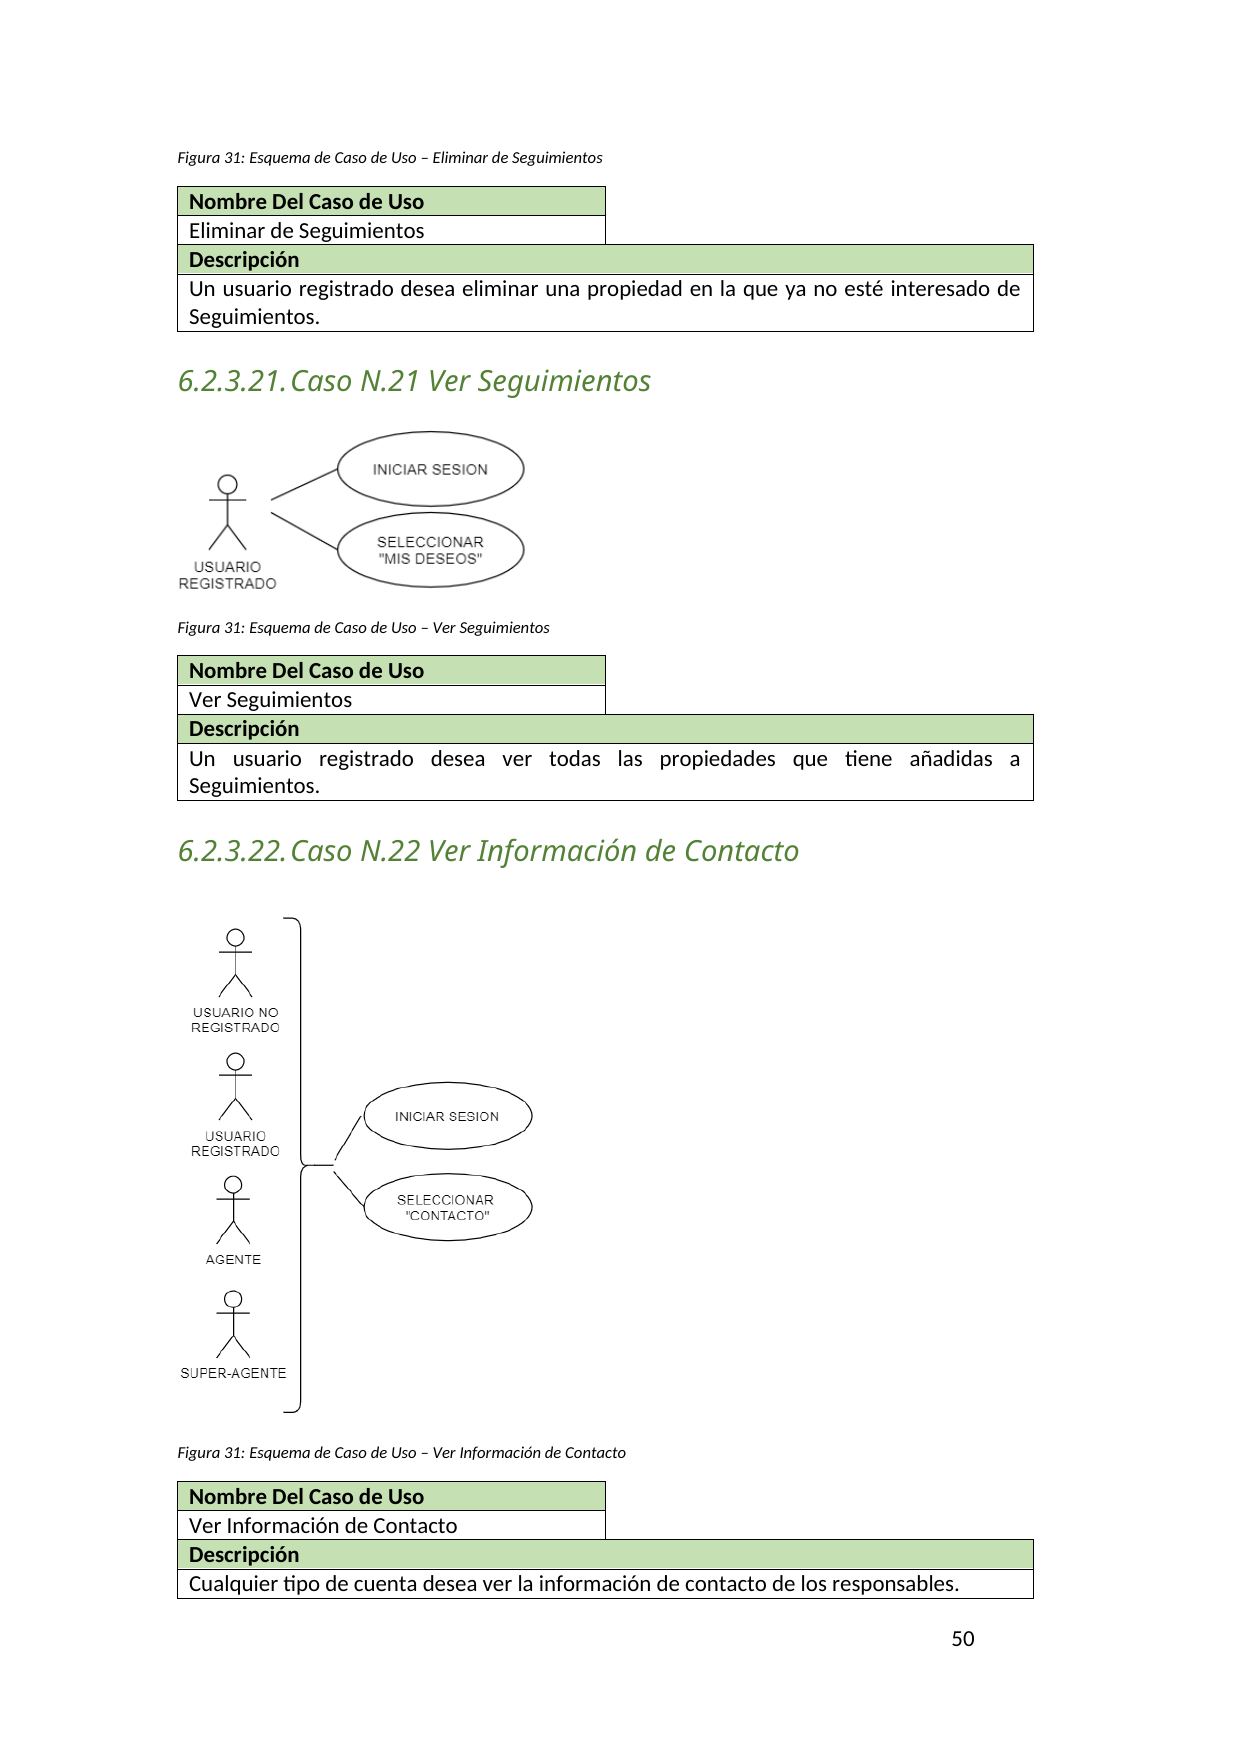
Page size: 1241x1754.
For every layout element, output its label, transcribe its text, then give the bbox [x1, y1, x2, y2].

picture [177, 428, 540, 598]
table_cell Cualquier tipo de cuenta desea ver la información de contacto de los responsables. [178, 1570, 1033, 1597]
text Figura 31: Esquema de Caso de Uso – Ver Información de Contacto [177, 1443, 974, 1463]
text Figura 31: Esquema de Caso de Uso – Eliminar de Seguimientos [177, 148, 974, 168]
subtitle Caso N.21 Ver Seguimientos [177, 361, 974, 400]
table_cell Eliminar de Seguimientos [178, 216, 605, 244]
picture [177, 897, 540, 1424]
table_header Nombre Del Caso de Uso [178, 656, 605, 684]
text Figura 31: Esquema de Caso de Uso – Ver Seguimientos [177, 617, 974, 637]
table_cell Ver Seguimientos [178, 686, 605, 713]
table_cell Descripción [178, 245, 1033, 273]
table_cell Ver Información de Contacto [178, 1511, 605, 1539]
table_cell Un usuario registrado desea ver todas las propiedades que tiene añadidas a Seguimientos. [178, 744, 1033, 800]
table_cell Descripción [178, 1540, 1033, 1568]
table_header Nombre Del Caso de Uso [178, 187, 605, 215]
table_cell Descripción [178, 715, 1033, 743]
subtitle Caso N.22 Ver Información de Contacto [177, 830, 974, 869]
table_cell Un usuario registrado desea eliminar una propiedad en la que ya no esté interesado de Seguimientos. [178, 275, 1033, 331]
table_header Nombre Del Caso de Uso [178, 1482, 605, 1510]
